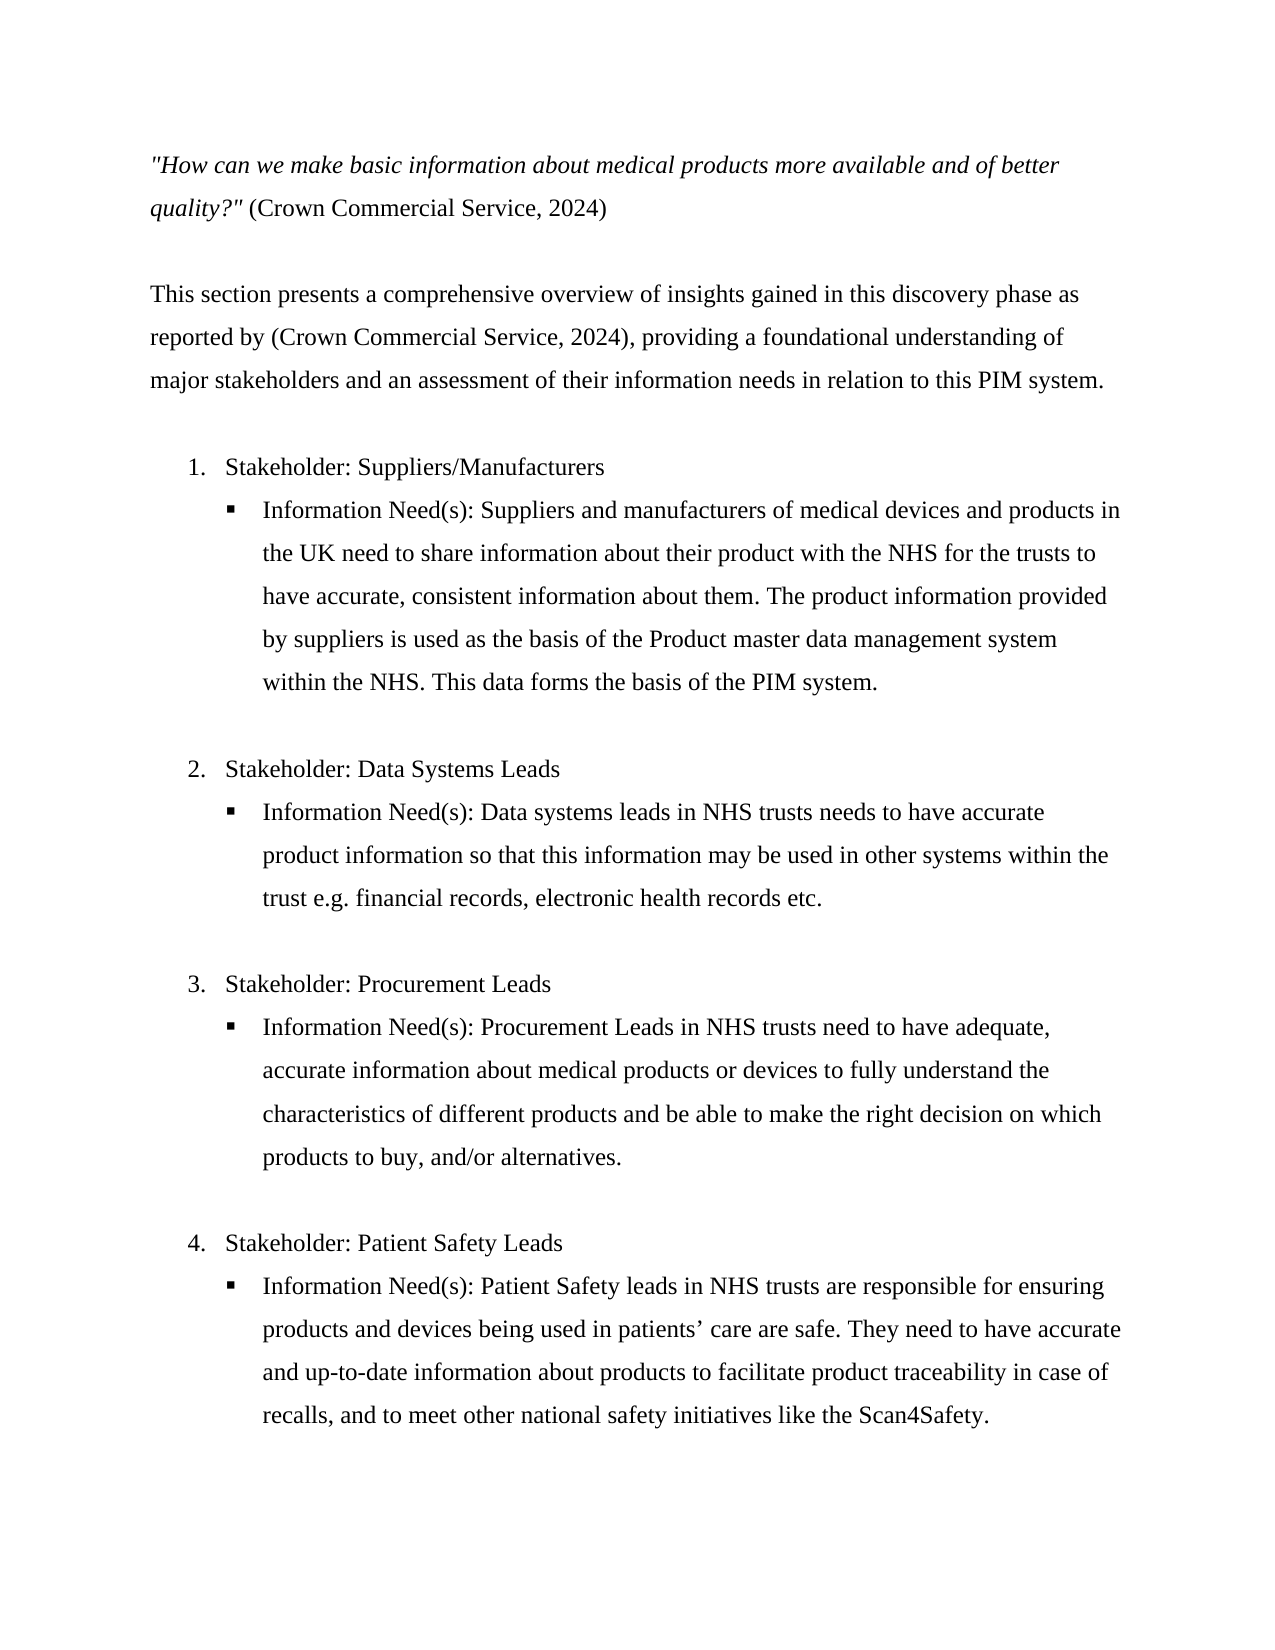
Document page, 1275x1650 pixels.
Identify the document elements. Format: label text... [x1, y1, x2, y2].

list Information Need(s): Suppliers and manufacturers of medical devices and products in the UK need to share information about their product with the NHS for the trusts to have accurate, consistent information about them. The product information provided by suppliers is used as the basis of the Product master data management system within the NHS. This data forms the basis of the PIM system. [225, 495, 1125, 696]
list Stakeholder: Suppliers/Manufacturers [187, 452, 1125, 481]
list Stakeholder: Patient Safety Leads [187, 1228, 1125, 1257]
list Stakeholder: Data Systems Leads [187, 754, 1125, 782]
text This section presents a comprehensive overview of insights gained in this discovery phase as reported by , providing a foundational understanding of major stakeholders and an assessment of their information needs in relation to this PIM system. [150, 279, 1125, 394]
list Information Need(s): Patient Safety leads in NHS trusts are responsible for ensuring products and devices being used in patients’ care are safe. They need to have accurate and up-to-date information about products to facilitate product traceability in case of recalls, and to meet other national safety initiatives like the Scan4Safety. [225, 1271, 1125, 1429]
text "How can we make basic information about medical products more available and of better quality?" [150, 150, 1125, 222]
list Information Need(s): Procurement Leads in NHS trusts need to have adequate, accurate information about medical products or devices to fully understand the characteristics of different products and be able to make the right decision on which products to buy, and/or alternatives. [225, 1012, 1125, 1171]
list Stakeholder: Procurement Leads [187, 969, 1125, 998]
list Information Need(s): Data systems leads in NHS trusts needs to have accurate product information so that this information may be used in other systems within the trust e.g. financial records, electronic health records etc. [225, 797, 1125, 912]
